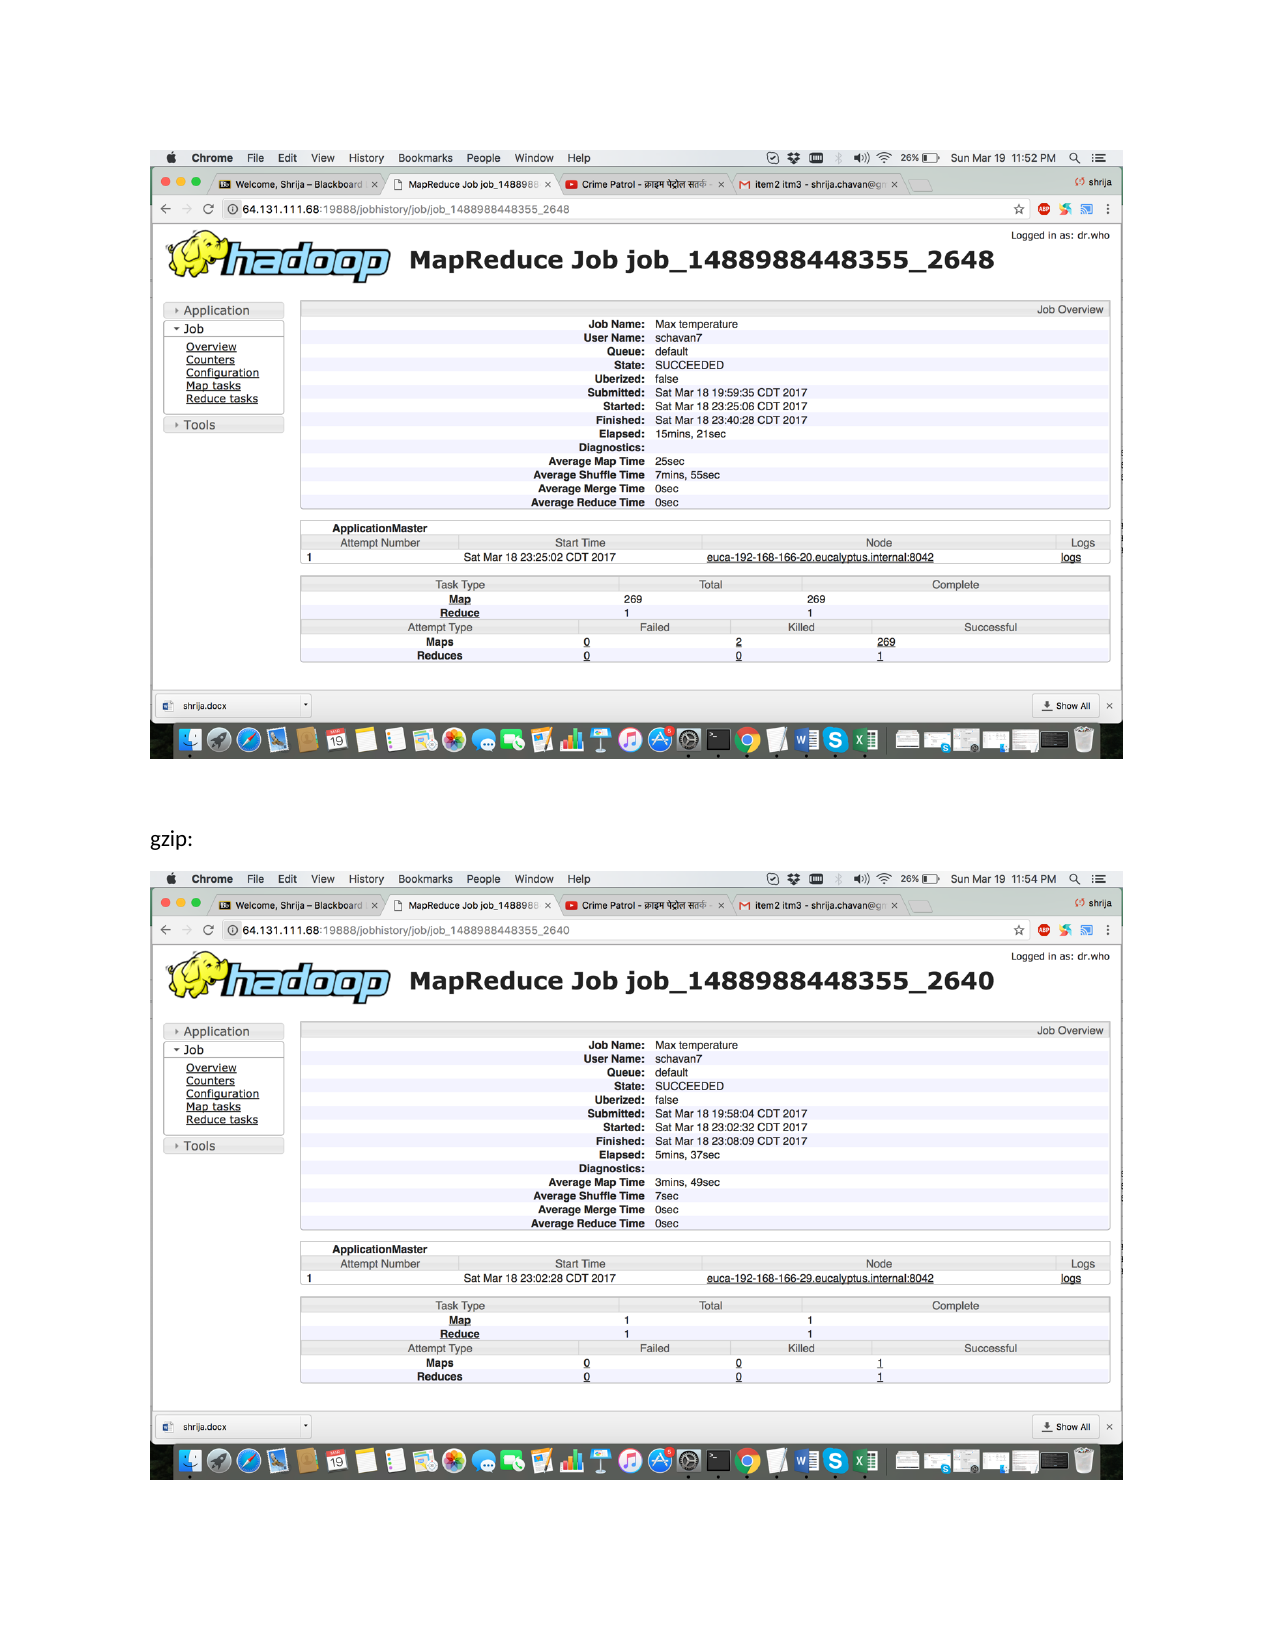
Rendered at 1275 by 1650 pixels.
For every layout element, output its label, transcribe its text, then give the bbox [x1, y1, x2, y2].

picture [150, 150, 1123, 759]
picture [150, 871, 1123, 1480]
text gzip: [150, 824, 1125, 852]
